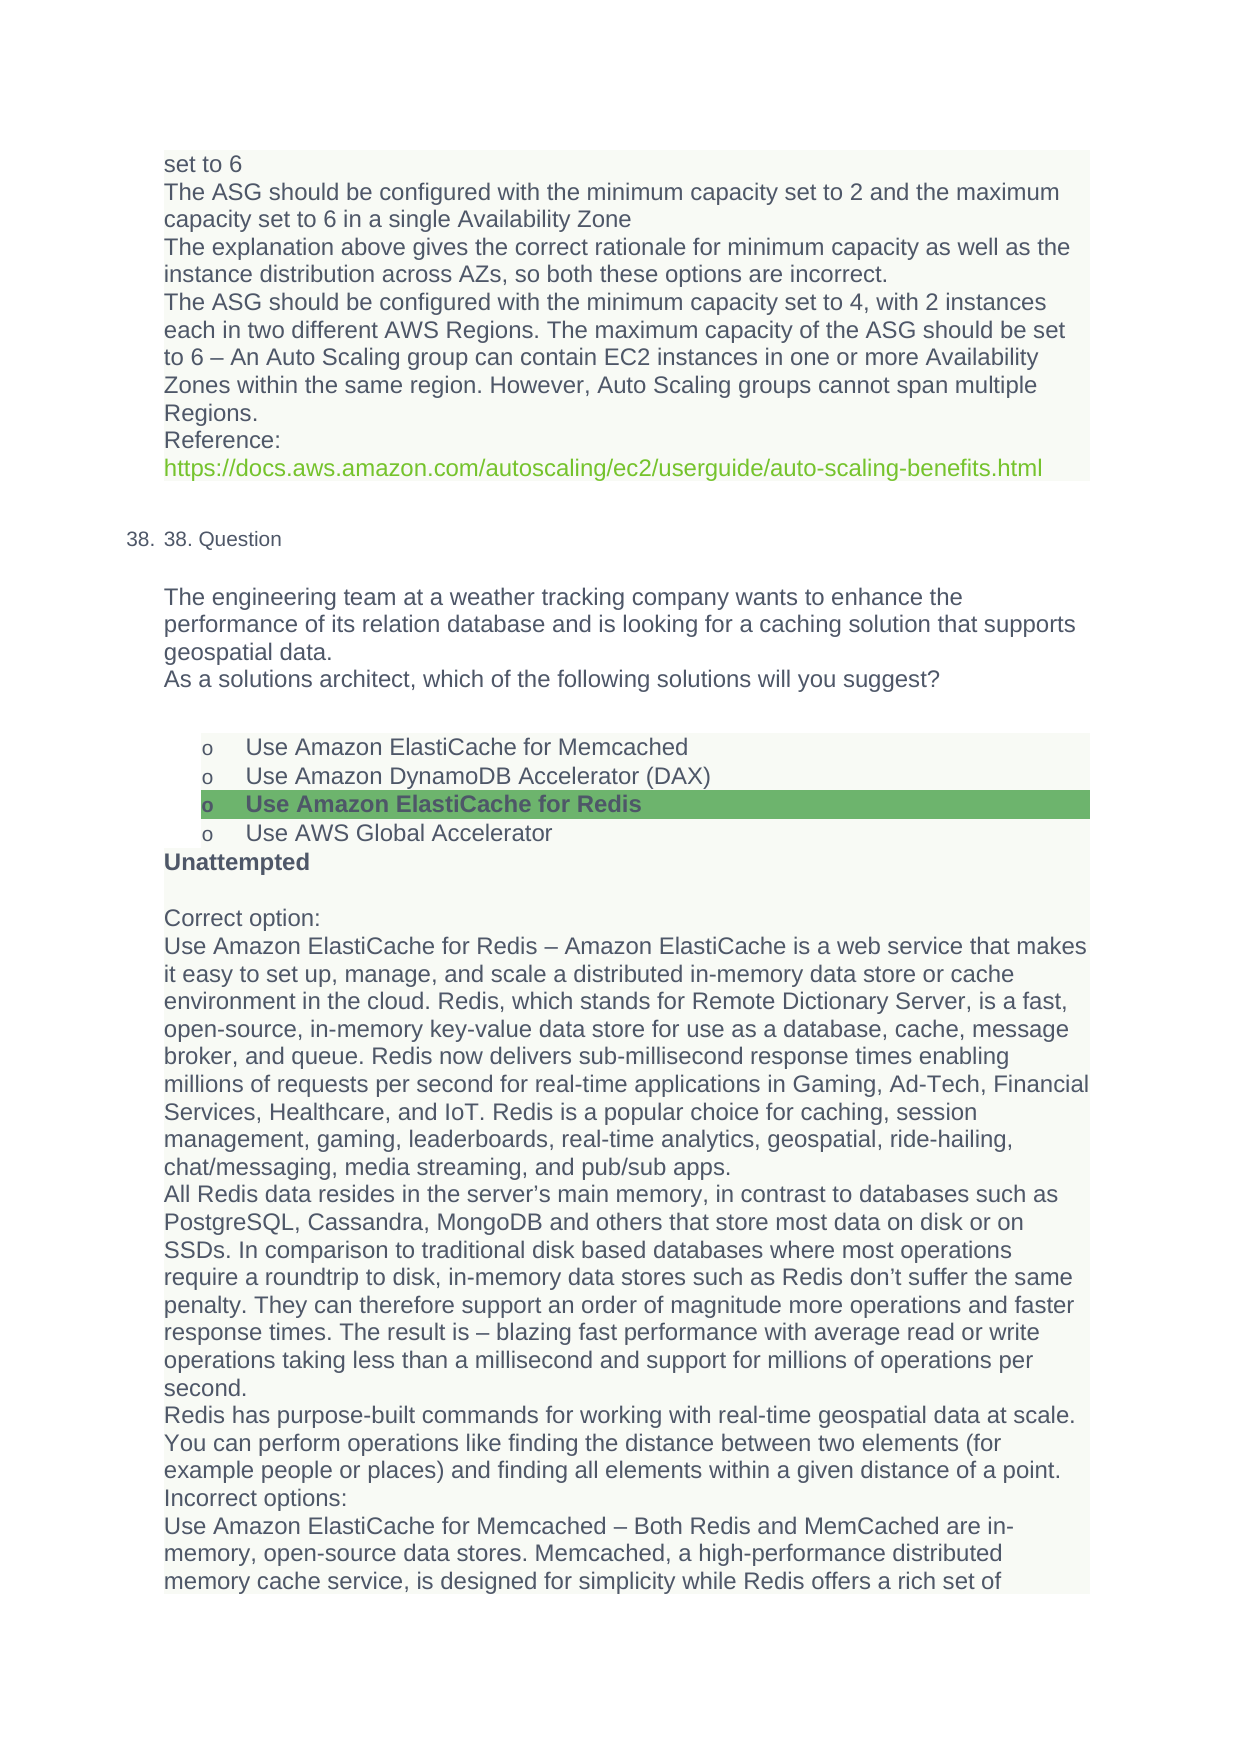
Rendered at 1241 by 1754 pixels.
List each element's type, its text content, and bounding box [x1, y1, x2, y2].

text The engineering team at a weather tracking company wants to enhance the performance of its relation database and is looking for a caching solution that supports geospatial data. As a solutions architect, which of the following solutions will you suggest? [164, 582, 1090, 693]
list Use Amazon ElastiCache for Redis [201, 790, 1090, 819]
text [164, 150, 1090, 481]
list Unattempted [164, 848, 1090, 904]
list Use Amazon ElastiCache for Memcached [201, 733, 1090, 762]
list Use Amazon DynamoDB Accelerator (DAX) [201, 762, 1090, 790]
list Use AWS Global Accelerator [201, 819, 1090, 848]
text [164, 904, 1090, 1594]
subtitle 38. Question [126, 521, 1090, 551]
